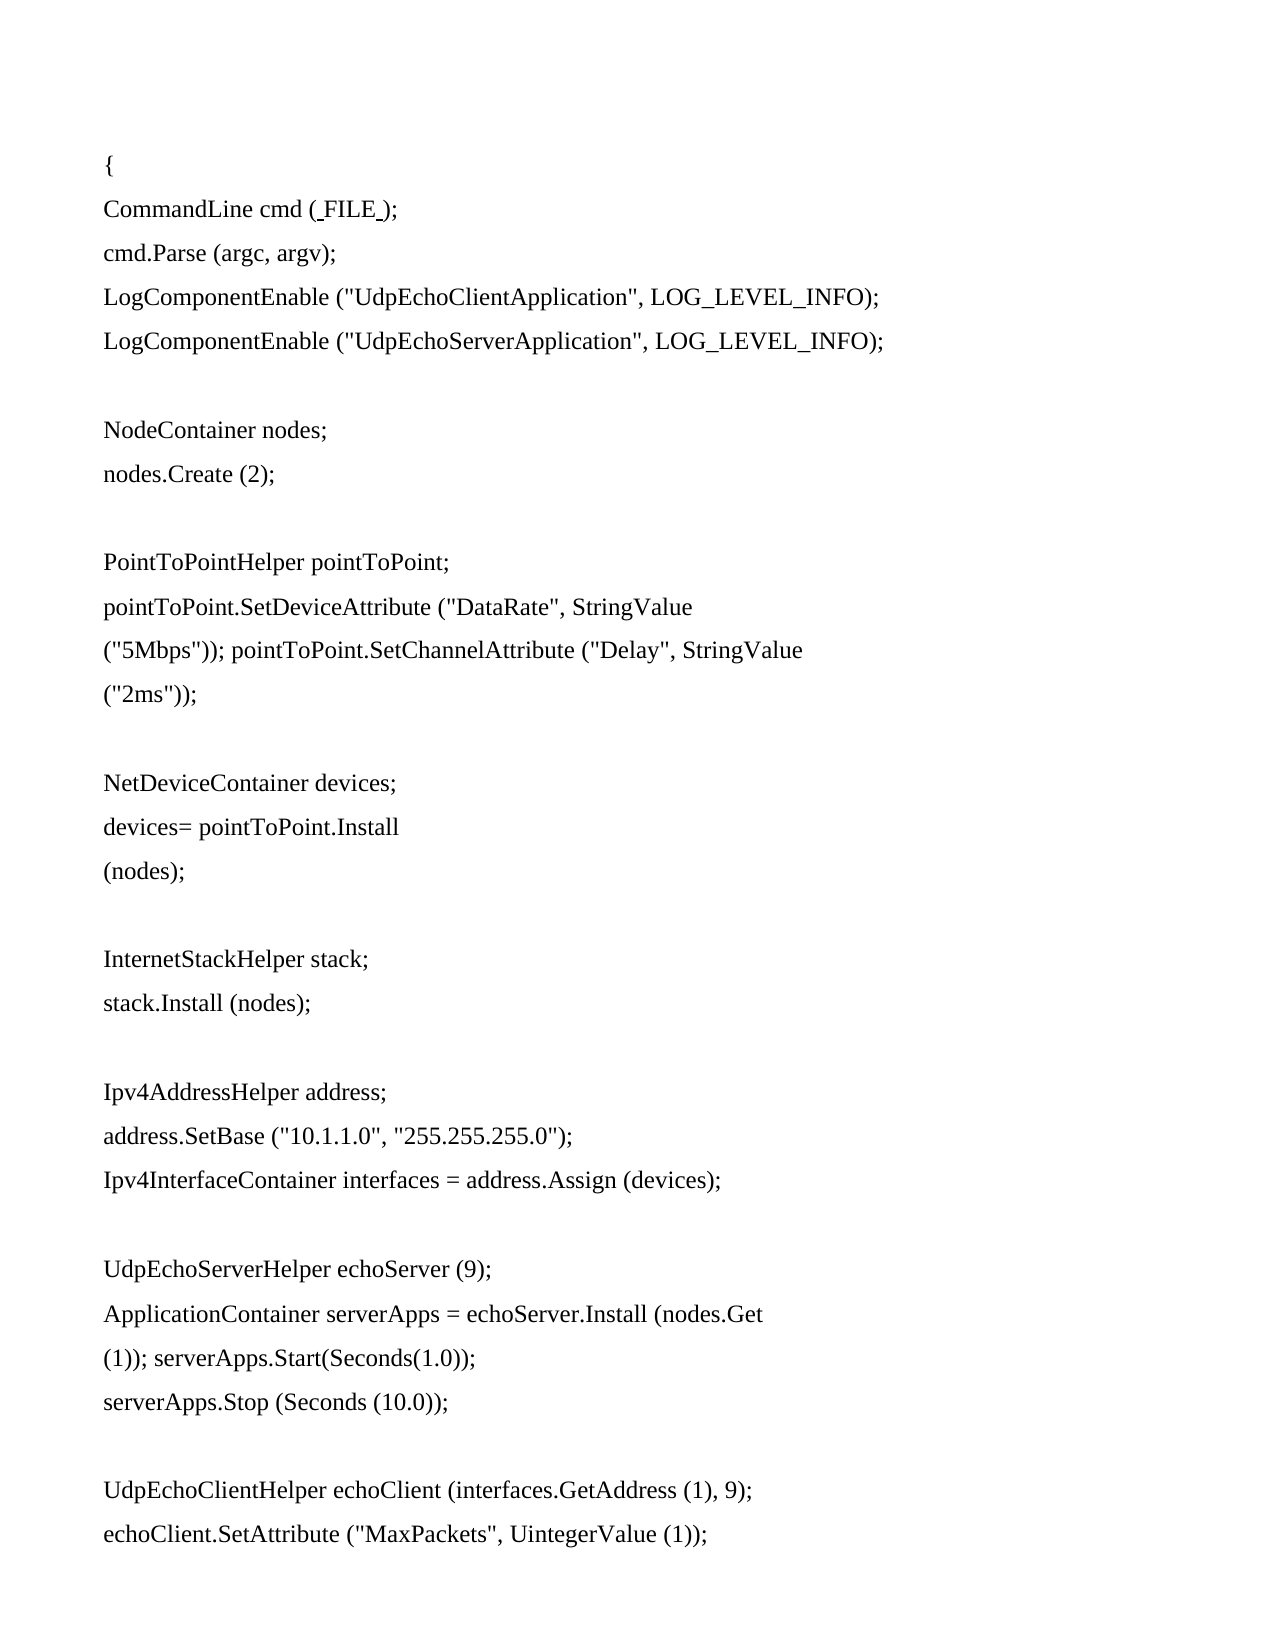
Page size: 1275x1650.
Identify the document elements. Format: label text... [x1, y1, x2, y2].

text Ipv4AddressHelper address; [103, 1077, 1183, 1106]
text NetDeviceContainer devices; devices= pointToPoint.Install (nodes); [103, 768, 486, 885]
text serverApps.Stop (Seconds (10.0)); [103, 1387, 1183, 1415]
text InternetStackHelper stack; stack.Install (nodes); [103, 944, 371, 1017]
text { [103, 150, 1183, 179]
text address.SetBase ("10.1.1.0", "255.255.255.0"); [103, 1121, 1183, 1150]
text UdpEchoServerHelper echoServer (9); [103, 1254, 1183, 1283]
text CommandLine cmd ( FILE ); cmd.Parse (argc, argv); [103, 194, 487, 267]
text PointToPointHelper pointToPoint; [103, 547, 1183, 576]
text NodeContainer nodes; nodes.Create (2); [103, 415, 329, 487]
text pointToPoint.SetDeviceAttribute ("DataRate", StringValue ("5Mbps")); pointToPoint.SetChannelAttribute ("Delay", StringValue ("2ms")); [103, 592, 820, 708]
text ApplicationContainer serverApps = echoServer.Install (nodes.Get (1)); serverApps.Start(Seconds(1.0)); [103, 1299, 812, 1371]
text UdpEchoClientHelper echoClient (interfaces.GetAddress (1), 9); echoClient.SetAttribute ("MaxPackets", UintegerValue (1)); [103, 1475, 755, 1548]
text Ipv4InterfaceContainer interfaces = address.Assign (devices); [103, 1166, 1183, 1194]
text LogComponentEnable ("UdpEchoClientApplication", LOG_LEVEL_INFO); LogComponentEnable ("UdpEchoServerApplication", LOG_LEVEL_INFO); [103, 282, 884, 355]
